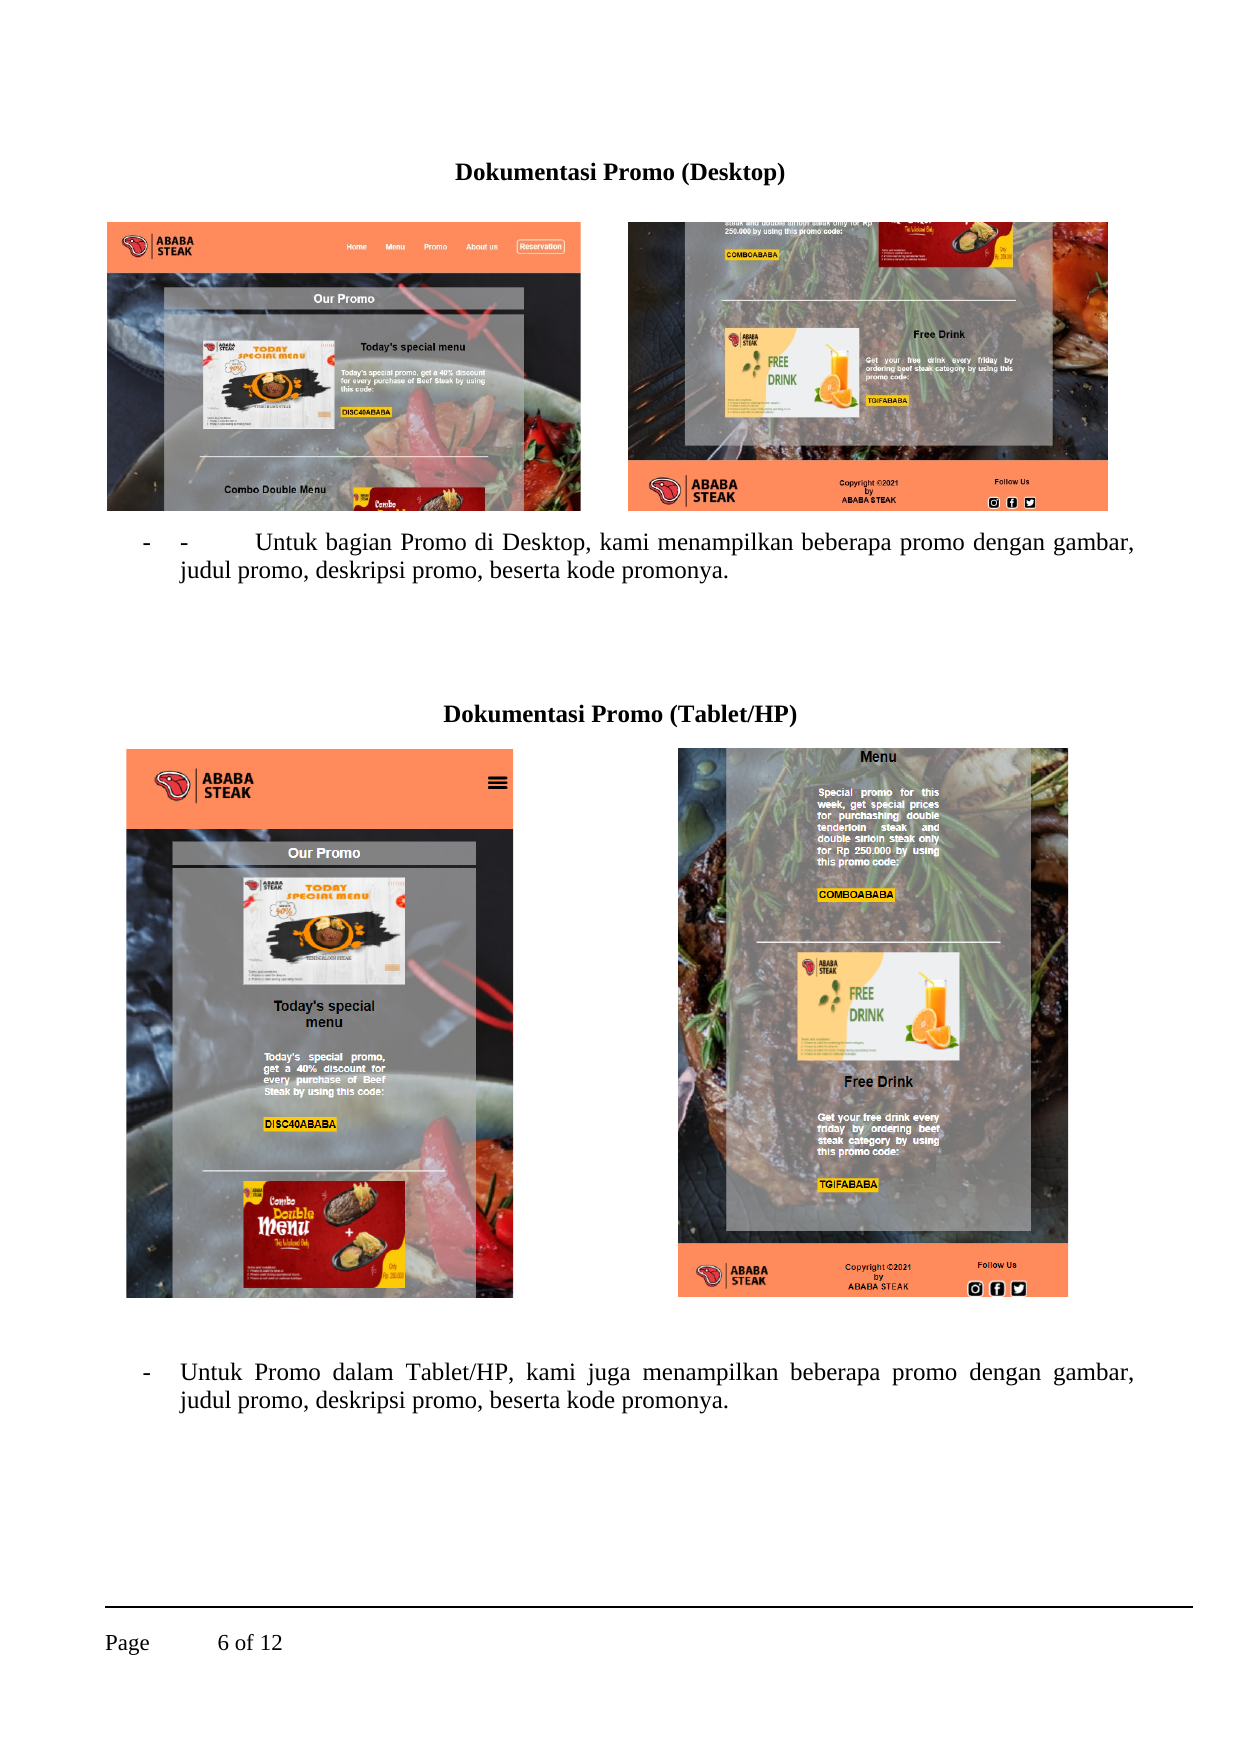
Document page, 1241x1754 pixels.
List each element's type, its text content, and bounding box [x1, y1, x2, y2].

text Dokumentasi Promo (Tablet/HP) [105, 699, 1135, 728]
picture [105, 222, 580, 510]
picture [677, 748, 1068, 1296]
picture [626, 222, 1108, 510]
picture [125, 749, 514, 1296]
list Untuk Promo dalam Tablet/HP, kami juga menampilkan beberapa promo dengan gambar, judul promo, deskripsi promo, beserta kode promonya. [142, 1357, 1135, 1414]
text Dokumentasi Promo (Desktop) [105, 157, 1135, 185]
